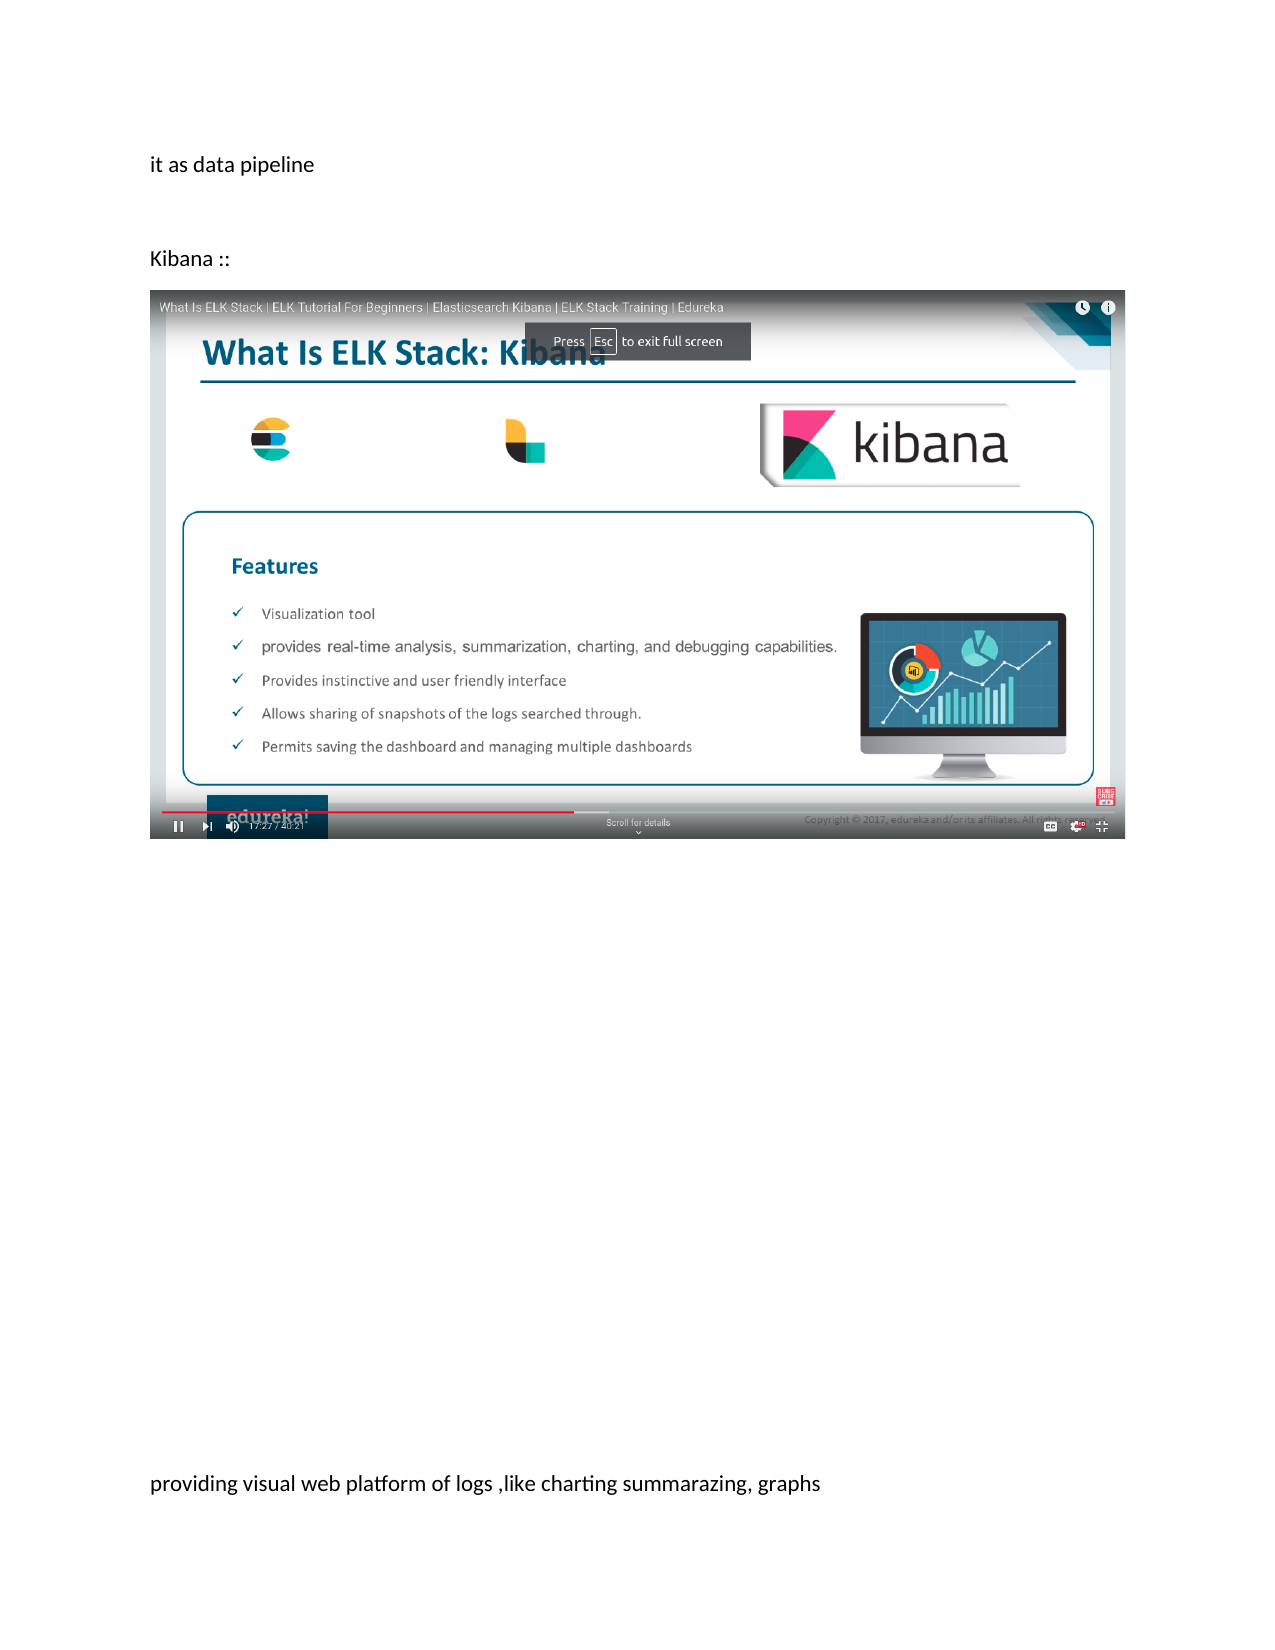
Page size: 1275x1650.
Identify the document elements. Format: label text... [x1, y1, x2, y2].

text it as data pipeline [150, 150, 1125, 178]
picture [150, 290, 1125, 839]
text providing visual web platform of logs ,like charting summarazing, graphs [150, 1469, 1125, 1497]
text Kibana :: [150, 244, 1125, 272]
